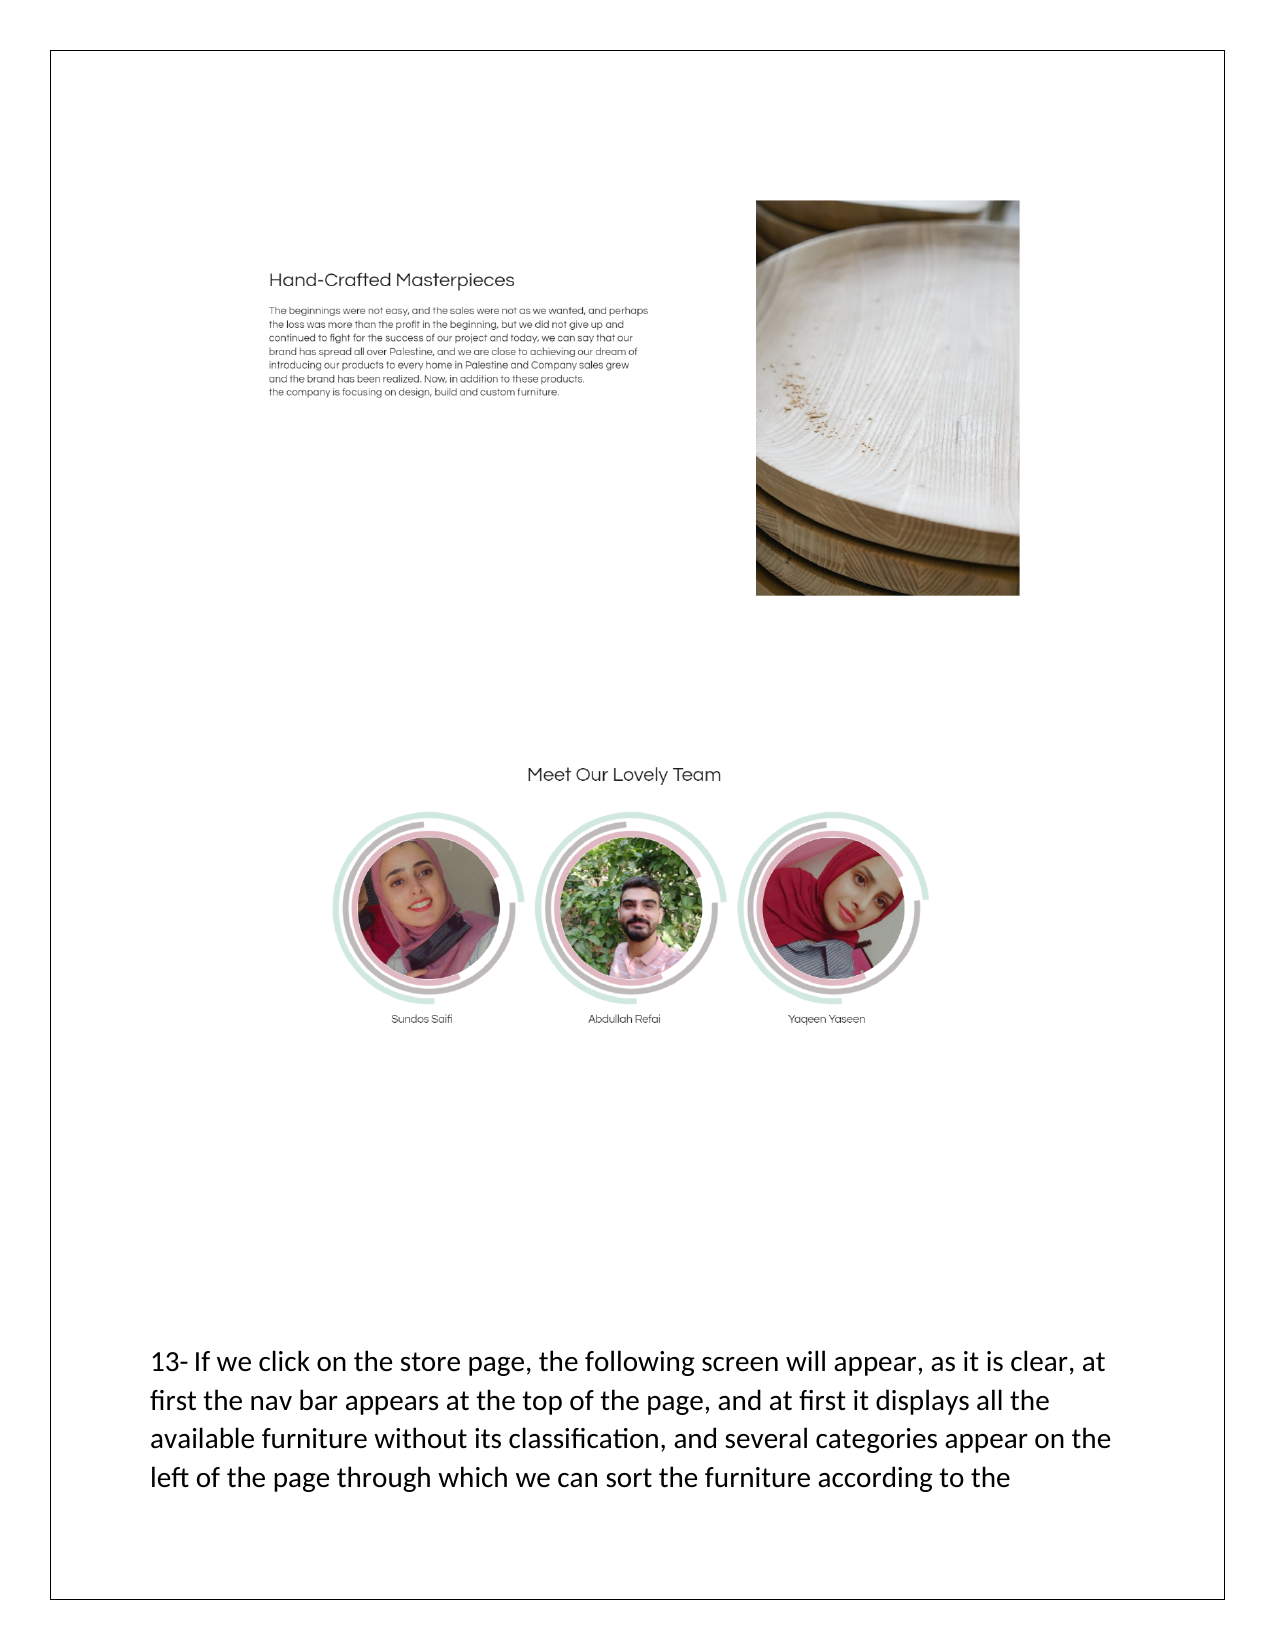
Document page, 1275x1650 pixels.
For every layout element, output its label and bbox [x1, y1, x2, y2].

text [150, 1343, 1125, 1494]
picture [150, 150, 1092, 1105]
